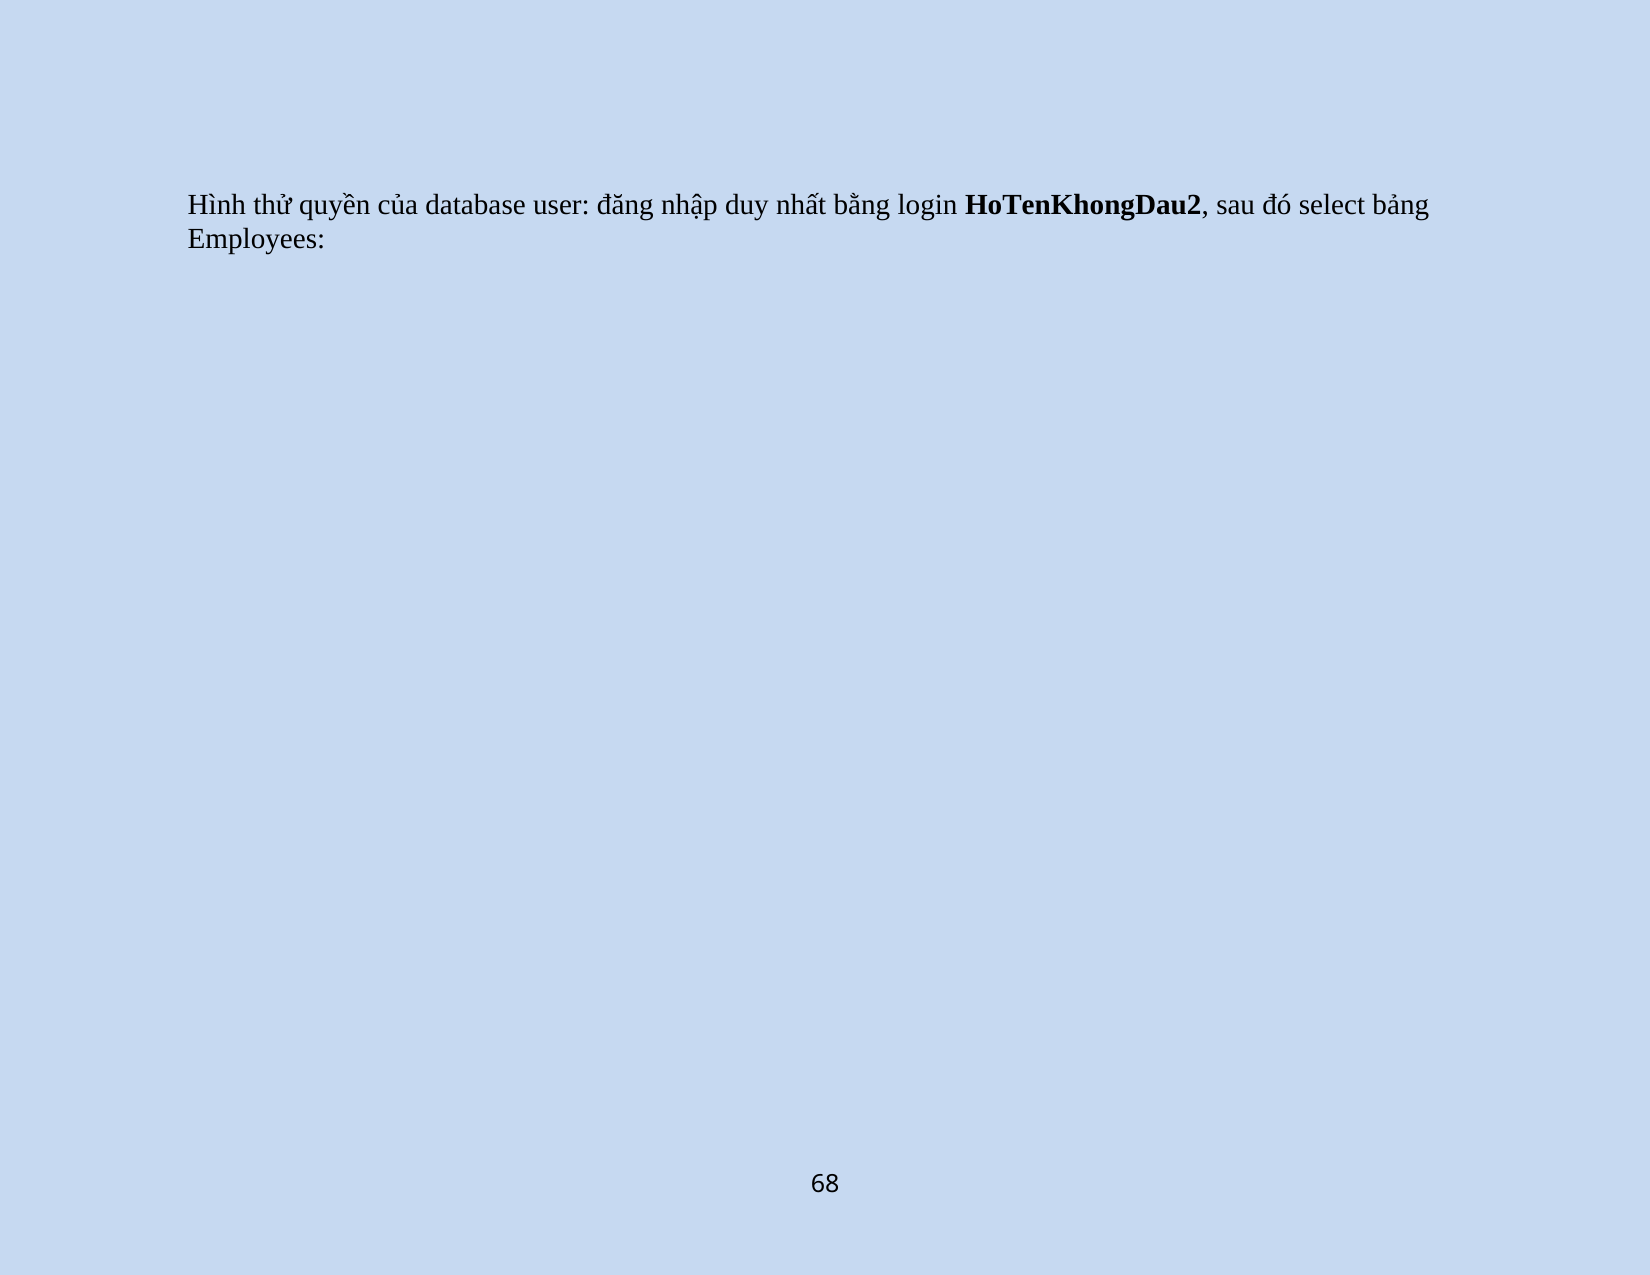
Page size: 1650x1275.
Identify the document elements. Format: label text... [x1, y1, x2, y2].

text Hình thử quyền của database user: đăng nhập duy nhất bằng login HoTenKhongDau2, sau đó select bảng Employees: [187, 187, 1500, 1088]
